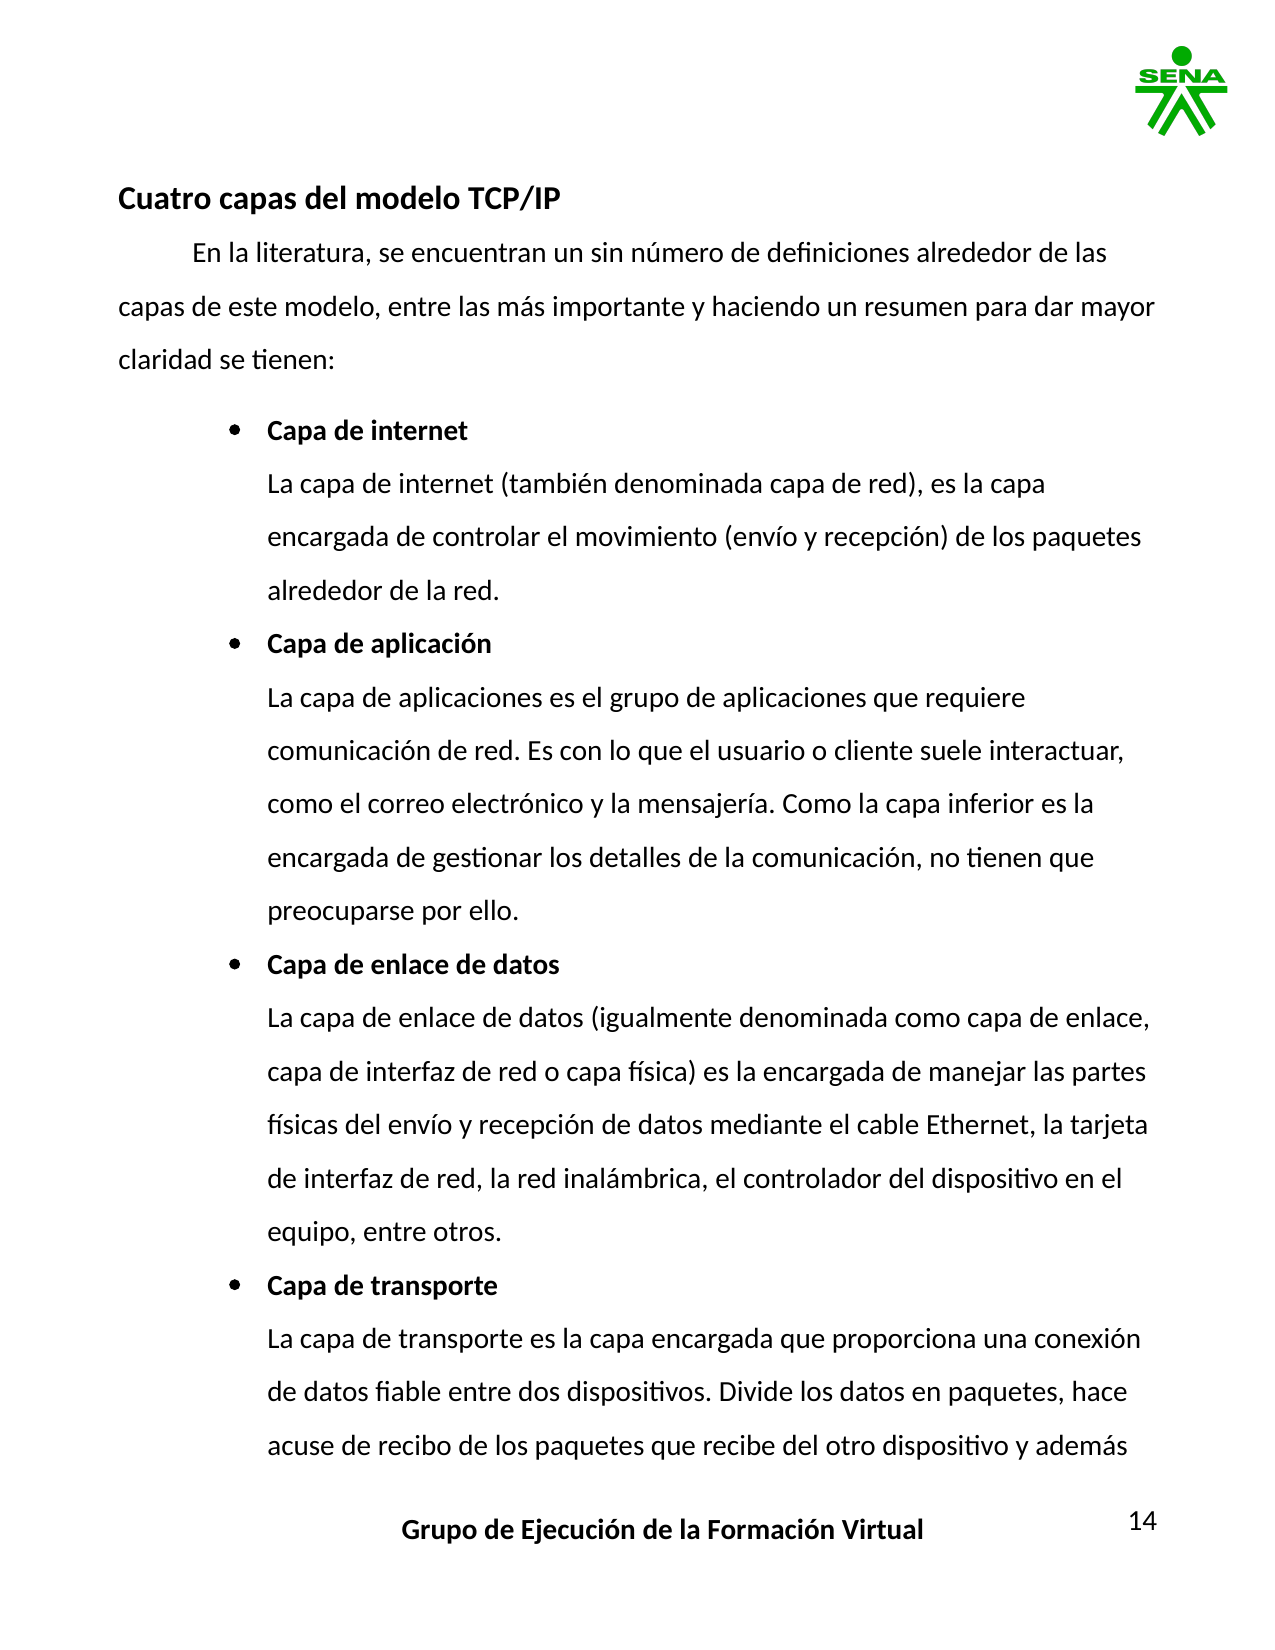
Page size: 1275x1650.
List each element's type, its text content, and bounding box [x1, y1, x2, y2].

subtitle Cuatro capas del modelo TCP/IP [118, 177, 1157, 218]
list La capa de aplicaciones es el grupo de aplicaciones que requiere comunicación de red. Es con lo que el usuario o cliente suele interactuar, como el correo electrónico y la mensajería. Como la capa inferior es la encargada de gestionar los detalles de la comunicación, no tienen que preocuparse por ello. [267, 679, 1157, 928]
list La capa de internet (también denominada capa de red), es la capa encargada de controlar el movimiento (envío y recepción) de los paquetes alrededor de la red. [267, 465, 1157, 607]
picture [1135, 46, 1228, 136]
list Capa de aplicación [229, 625, 1157, 661]
list La capa de enlace de datos (igualmente denominada como capa de enlace, capa de interfaz de red o capa física) es la encargada de manejar las partes físicas del envío y recepción de datos mediante el cable Ethernet, la tarjeta de interfaz de red, la red inalámbrica, el controlador del dispositivo en el equipo, entre otros. [267, 999, 1157, 1249]
text En la literatura, se encuentran un sin número de definiciones alrededor de las capas de este modelo, entre las más importante y haciendo un resumen para dar mayor claridad se tienen: [118, 234, 1157, 377]
list Capa de enlace de datos [229, 946, 1157, 982]
list Capa de internet [229, 412, 1157, 447]
list Capa de transporte [229, 1267, 1157, 1302]
